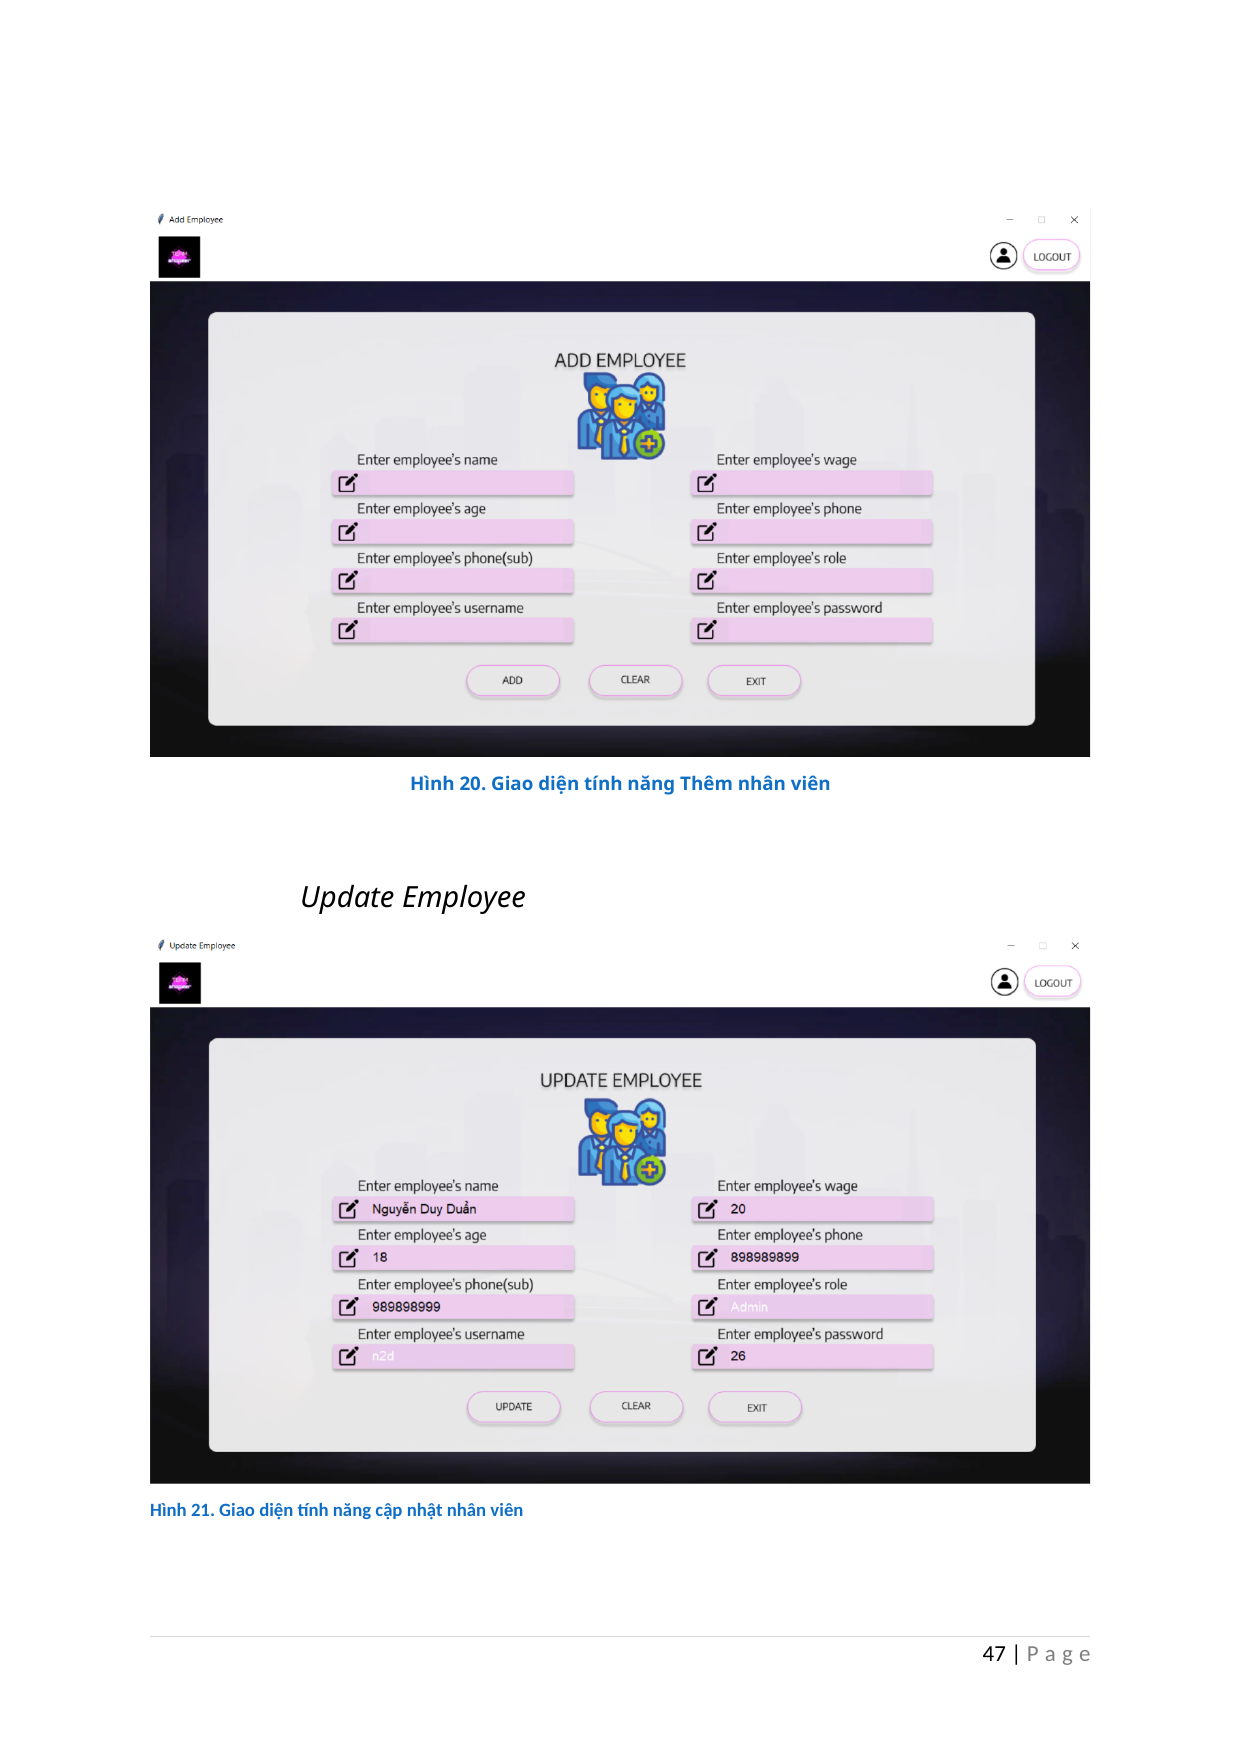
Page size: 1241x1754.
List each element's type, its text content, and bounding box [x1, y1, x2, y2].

list Update Employee [300, 876, 1090, 916]
picture [150, 936, 1091, 1484]
text Hình 21. Giao diện tính năng cập nhật nhân viên [150, 1498, 1090, 1521]
text Hình 20. Giao diện tính năng Thêm nhân viên [150, 771, 1090, 796]
picture [150, 209, 1091, 757]
